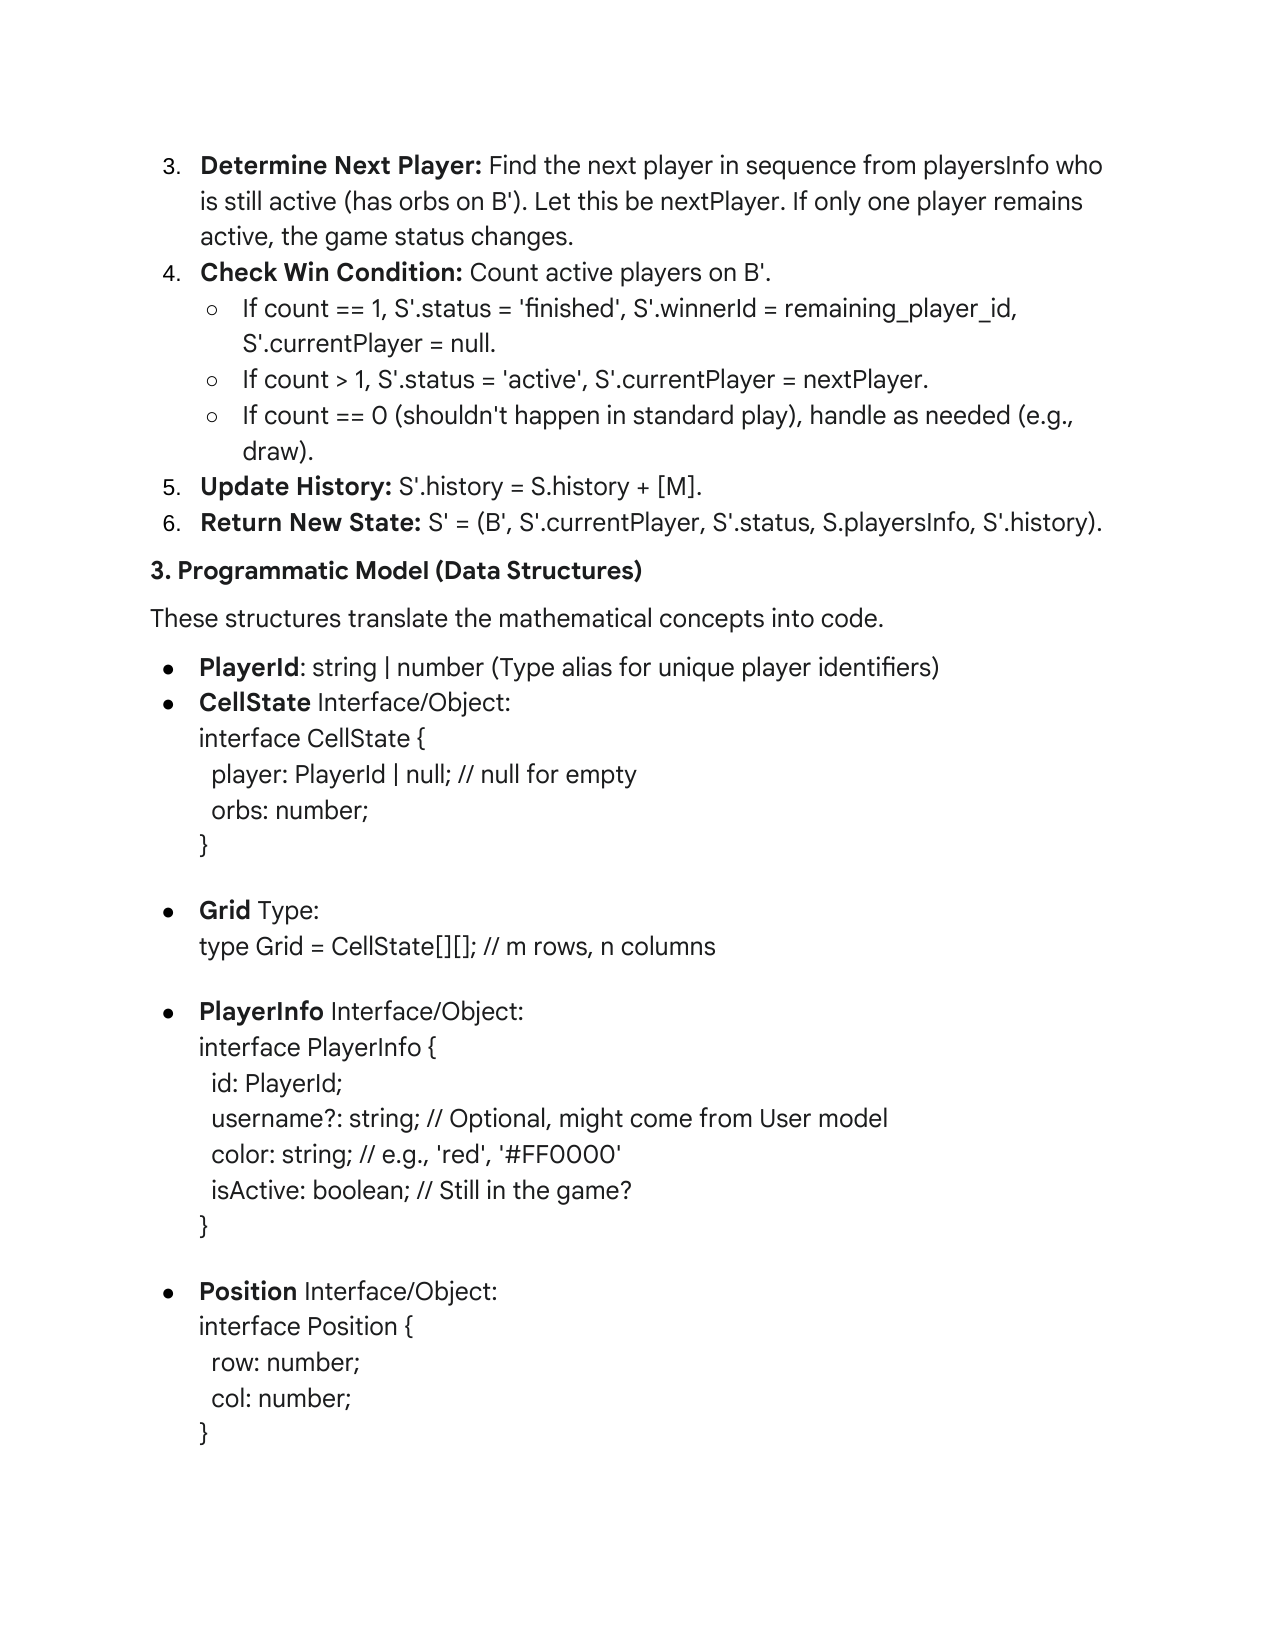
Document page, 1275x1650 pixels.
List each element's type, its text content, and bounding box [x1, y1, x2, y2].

list If count == 0 (shouldn't happen in standard play), handle as needed (e.g., draw). [205, 400, 1125, 467]
list Update History: S'.history = S.history + [M]. [162, 472, 1125, 503]
list If count > 1, S'.status = 'active', S'.currentPlayer = nextPlayer. [205, 364, 1125, 396]
text These structures translate the mathematical concepts into code. [150, 604, 1125, 635]
list CellState Interface/Object: interface CellState { player: PlayerId | null; // null for empty orbs: number; } [161, 688, 1125, 892]
list PlayerInfo Interface/Object: interface PlayerInfo { id: PlayerId; username?: string; // Optional, might come from User model color: string; // e.g., 'red', '#FF0000' isActive: boolean; // Still in the game? } [161, 996, 1125, 1272]
list Determine Next Player: Find the next player in sequence from playersInfo who is still active (has orbs on B'). Let this be nextPlayer. If only one player remains active, the game status changes. [162, 150, 1125, 253]
list Position Interface/Object: interface Position { row: number; col: number; } [161, 1276, 1125, 1480]
subtitle 3. Programmatic Model (Data Structures) [150, 556, 1125, 587]
list PlayerId: string | number (Type alias for unique player identifiers) [161, 652, 1125, 683]
list If count == 1, S'.status = 'finished', S'.winnerId = remaining_player_id, S'.currentPlayer = null. [205, 293, 1125, 360]
list Check Win Condition: Count active players on B'. [162, 257, 1125, 288]
list Return New State: S' = (B', S'.currentPlayer, S'.status, S.playersInfo, S'.history). [162, 507, 1125, 539]
list Grid Type: type Grid = CellState[][]; // m rows, n columns [161, 896, 1125, 993]
